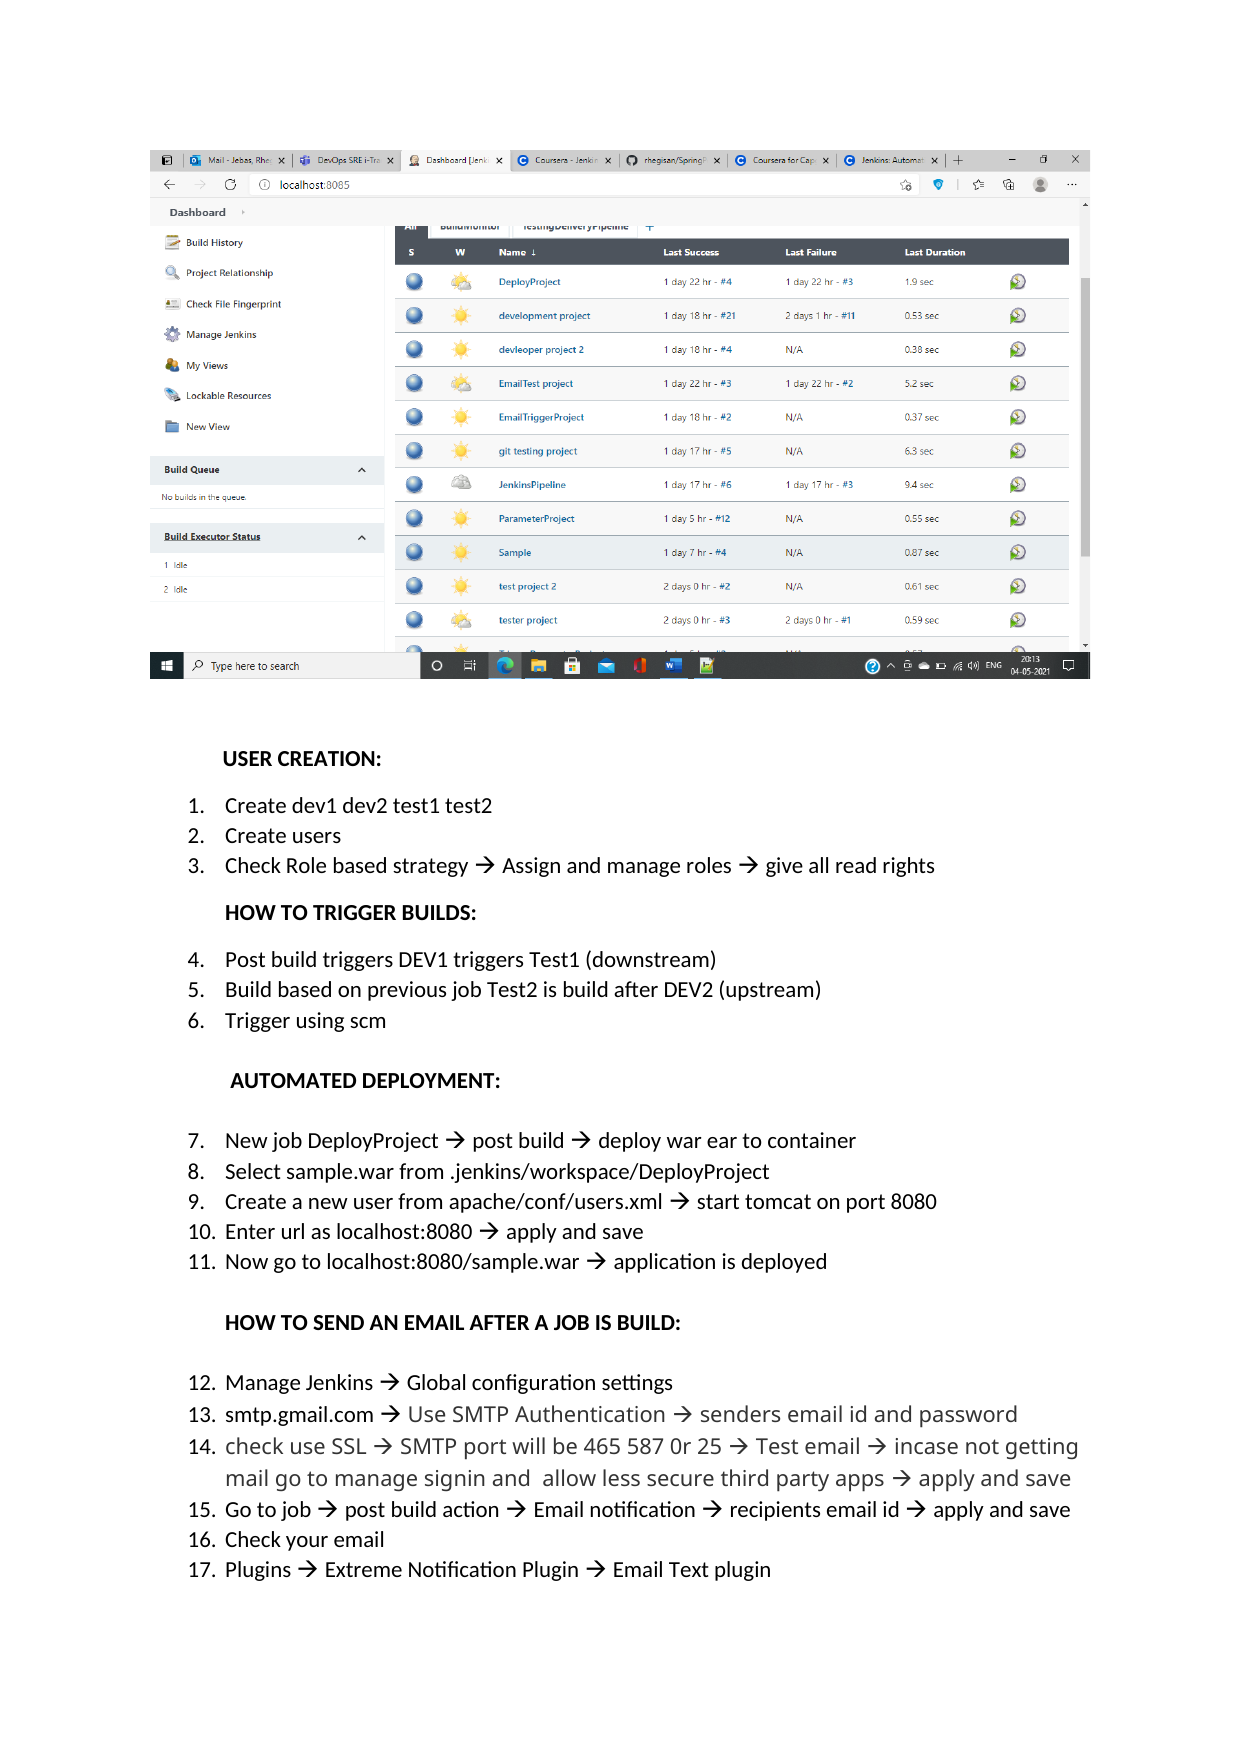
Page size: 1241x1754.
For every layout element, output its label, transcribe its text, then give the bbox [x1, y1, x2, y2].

list Build based on previous job Test2 is build after DEV2 (upstream) [187, 976, 1090, 1004]
list Plugins Extreme Notification Plugin Email Text plugin [187, 1555, 1090, 1583]
list Create dev1 dev2 test1 test2 [187, 791, 1090, 819]
list smtp.gmail.com Use SMTP Authentication senders email id and password [187, 1398, 1090, 1428]
list Post build triggers DEV1 triggers Test1 (downstream) [187, 945, 1090, 973]
list Create a new user from apache/conf/users.xml start tomcat on port 8080 [187, 1187, 1090, 1215]
list Manage Jenkins Global configuration settings [187, 1368, 1090, 1396]
list Create users [187, 821, 1090, 849]
text USER CREATION: [150, 744, 1090, 772]
list check use SSL SMTP port will be 465 587 0r 25 Test email incase not getting mail go to manage signin and allow less secure third party apps apply and save [187, 1431, 1090, 1492]
list Check your email [187, 1525, 1090, 1553]
list Trigger using scm [187, 1006, 1090, 1034]
list New job DeployProject post build deploy war ear to container [187, 1127, 1090, 1155]
list Check Role based strategy Assign and manage roles give all read rights [187, 852, 1090, 880]
list HOW TO SEND AN EMAIL AFTER A JOB IS BUILD: [225, 1308, 1090, 1336]
list AUTOMATED DEPLOYMENT: [225, 1066, 1090, 1094]
picture [150, 150, 1091, 679]
list Select sample.war from .jenkins/workspace/DeployProject [187, 1157, 1090, 1185]
text HOW TO TRIGGER BUILDS: [225, 898, 1090, 927]
list Now go to localhost:8080/sample.war application is deployed [187, 1247, 1090, 1276]
list Go to job post build action Email notification recipients email id apply and save [187, 1495, 1090, 1523]
list Enter url as localhost:8080 apply and save [187, 1217, 1090, 1245]
